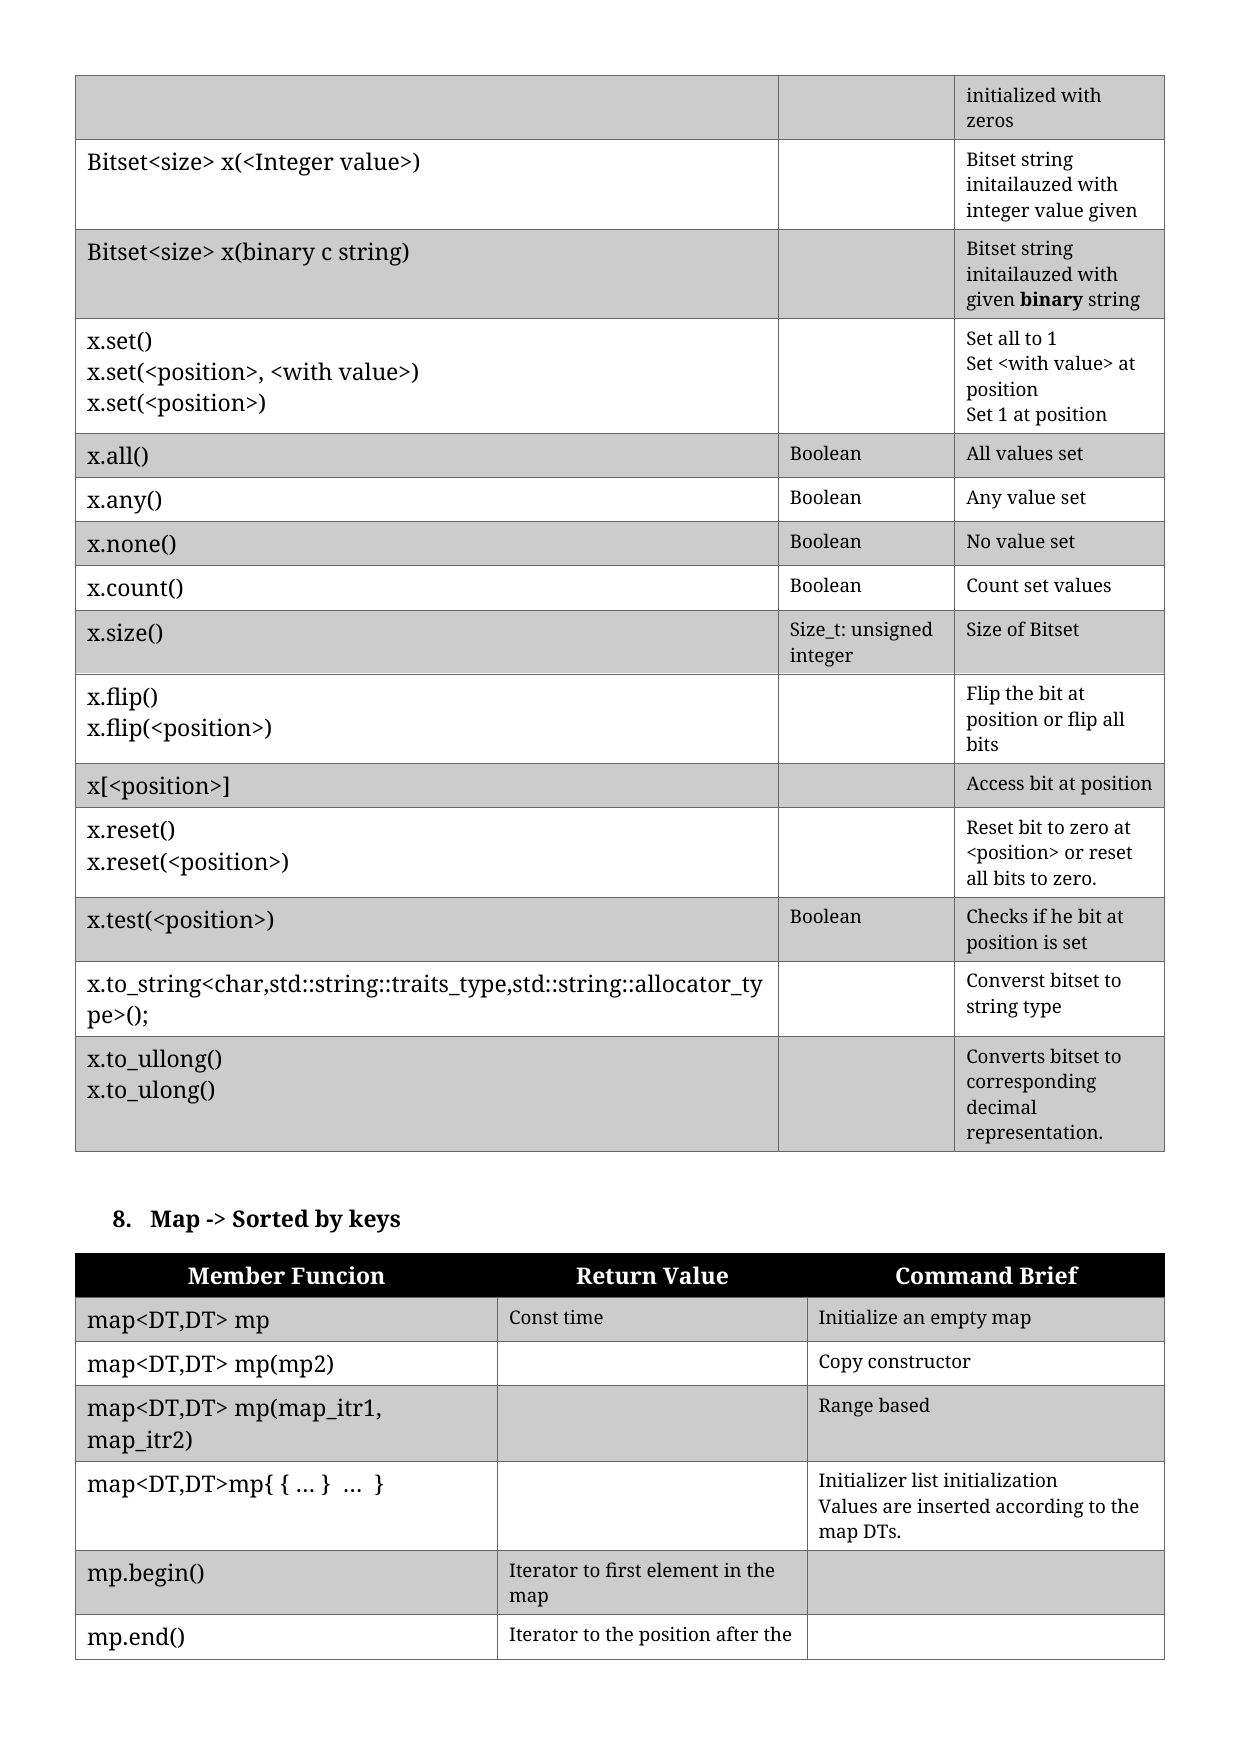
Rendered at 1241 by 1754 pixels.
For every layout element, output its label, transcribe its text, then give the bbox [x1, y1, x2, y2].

table_cell [779, 230, 954, 318]
table_cell [779, 1037, 954, 1151]
table_cell mp.begin() [76, 1551, 497, 1614]
table_cell [808, 1551, 1164, 1614]
table_cell Flip the bit at position or flip all bits [955, 675, 1164, 763]
table_cell [808, 1615, 1164, 1658]
table_cell [779, 319, 954, 433]
table_cell Size of Bitset [955, 611, 1164, 673]
table_cell Checks if he bit at position is set [955, 898, 1164, 961]
table_cell Any value set [955, 478, 1164, 521]
table_cell Boolean [779, 434, 954, 477]
table_cell map<DT,DT> mp(mp2) [76, 1342, 497, 1385]
table_cell Converst bitset to string type [955, 962, 1164, 1036]
table_cell Bitset<size> x(<Integer value>) [76, 140, 778, 228]
table_cell x.reset() x.reset(<position>) [76, 808, 778, 897]
table_cell x.test(<position>) [76, 898, 778, 961]
table_cell All values set [955, 434, 1164, 477]
table_cell Boolean [779, 898, 954, 961]
table_cell map<DT,DT>mp{ { … } … } [76, 1462, 497, 1550]
table_cell Bitset string initailauzed with given binary string [955, 230, 1164, 318]
list Map -> Sorted by keys [112, 1202, 1165, 1234]
table_cell Boolean [779, 566, 954, 609]
table_cell Access bit at position [955, 764, 1164, 807]
table_cell x.set() x.set(<position>, <with value>) x.set(<position>) [76, 319, 778, 433]
table_cell [498, 1462, 807, 1550]
table_cell Range based [808, 1386, 1164, 1461]
table_cell Set all to 1 Set <with value> at position Set 1 at position [955, 319, 1164, 433]
table_cell Converts bitset to corresponding decimal representation. [955, 1037, 1164, 1151]
table_cell map<DT,DT> mp [76, 1298, 497, 1341]
table_cell Initializer list initialization Values are inserted according to the map DTs. [808, 1462, 1164, 1550]
table_cell Boolean [779, 478, 954, 521]
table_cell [955, 76, 1164, 139]
table_cell Bitset<size> x(binary c string) [76, 230, 778, 318]
table_header Return Value [498, 1254, 807, 1297]
table_cell [779, 140, 954, 228]
table_cell [779, 675, 954, 763]
table_cell No value set [955, 522, 1164, 565]
table_cell x[<position>] [76, 764, 778, 807]
table_cell Boolean [779, 522, 954, 565]
table_cell Copy constructor [808, 1342, 1164, 1385]
table_cell [779, 962, 954, 1036]
table_cell x.any() [76, 478, 778, 521]
table_cell x.none() [76, 522, 778, 565]
table_cell Reset bit to zero at <position> or reset all bits to zero. [955, 808, 1164, 897]
table_cell x.flip() x.flip(<position>) [76, 675, 778, 763]
table_cell [498, 1386, 807, 1461]
table_cell map<DT,DT> mp(map_itr1, map_itr2) [76, 1386, 497, 1461]
table_cell Bitset<size> x; [76, 76, 778, 139]
table_cell x.to_ullong() x.to_ulong() [76, 1037, 778, 1151]
table_cell Size_t: unsigned integer [779, 611, 954, 673]
table_cell [498, 1342, 807, 1385]
table_cell mp.end() [76, 1615, 497, 1658]
table_cell x.size() [76, 611, 778, 673]
table_header Command Brief [808, 1254, 1164, 1297]
table_cell x.all() [76, 434, 778, 477]
table_cell [779, 76, 954, 139]
table_cell x.to_string<char,std::string::traits_type,std::string::allocator_type>(); [76, 962, 778, 1036]
table_cell Initialize an empty map [808, 1298, 1164, 1341]
table_cell x.count() [76, 566, 778, 609]
table_cell Bitset string initailauzed with integer value given [955, 140, 1164, 228]
table_cell Iterator to first element in the map [498, 1551, 807, 1614]
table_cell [498, 1615, 807, 1658]
table_cell Const time [498, 1298, 807, 1341]
table_cell [779, 808, 954, 897]
table_header Member Funcion [76, 1254, 497, 1297]
table_cell Count set values [955, 566, 1164, 609]
table_cell [779, 764, 954, 807]
